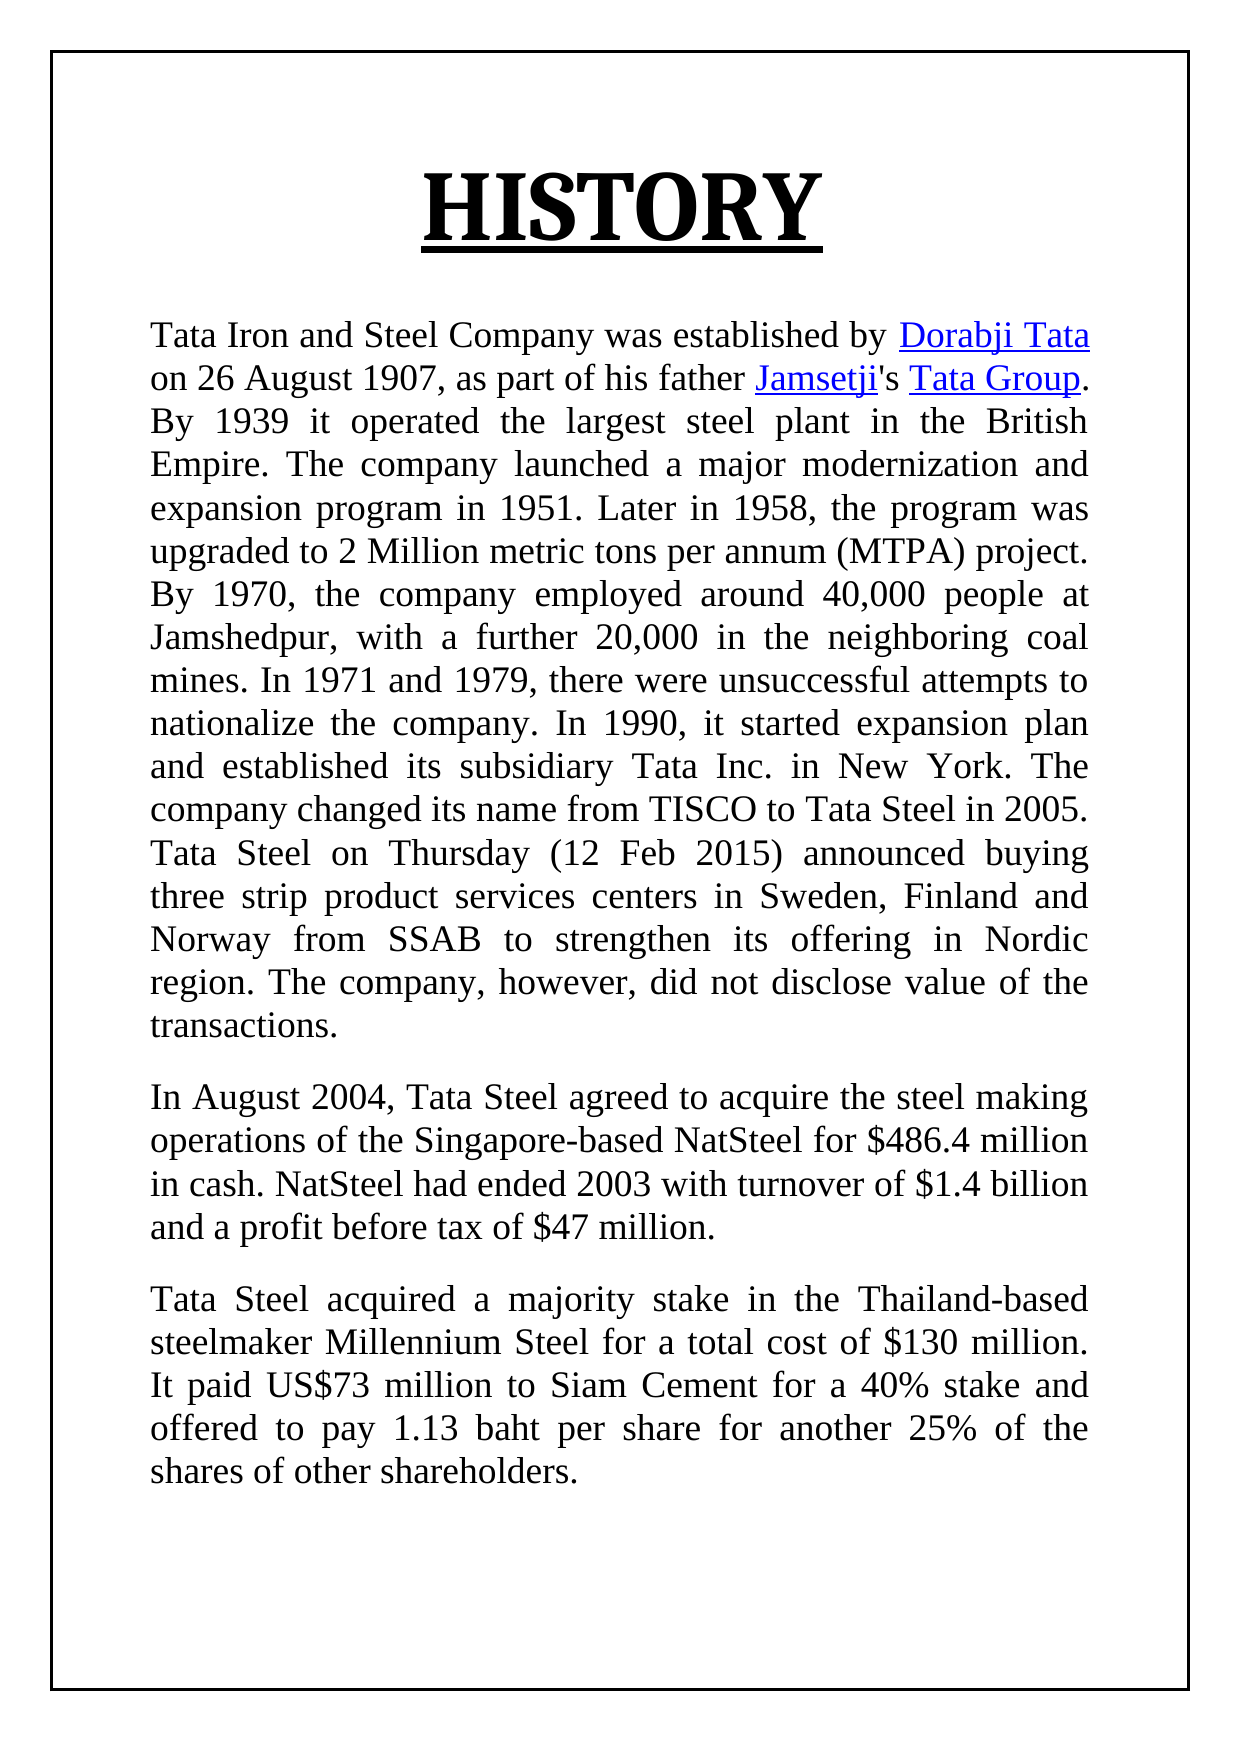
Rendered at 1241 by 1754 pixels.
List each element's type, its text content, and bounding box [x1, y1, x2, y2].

text In August 2004, Tata Steel agreed to acquire the steel making operations of the Singapore-based NatSteel for $486.4 million in cash. NatSteel had ended 2003 with turnover of $1.4 billion and a profit before tax of $47 million. [150, 1075, 1090, 1247]
text Tata Steel acquired a majority stake in the Thailand-based steelmaker Millennium Steel for a total cost of $130 million. It paid US$73 million to Siam Cement for a 40% stake and offered to pay 1.13 baht per share for another 25% of the shares of other shareholders. [150, 1276, 1090, 1492]
text Tata Iron and Steel Company was established by Dorabji Tata on 26 August 1907, as part of his father Jamsetji's Tata Group. By 1939 it operated the largest steel plant in the British Empire. The company launched a major modernization and expansion program in 1951. Later in 1958, the program was upgraded to 2 Million metric tons per annum (MTPA) project. By 1970, the company employed around 40,000 people at Jamshedpur, with a further 20,000 in the neighboring coal mines. In 1971 and 1979, there were unsuccessful attempts to nationalize the company. In 1990, it started expansion plan and established its subsidiary Tata Inc. in New York. The company changed its name from TISCO to Tata Steel in 2005. Tata Steel on Thursday (12 Feb 2015) announced buying three strip product services centers in Sweden, Finland and Norway from SSAB to strengthen its offering in Nordic region. The company, however, did not disclose value of the transactions. [150, 312, 1090, 1046]
text Bibliography 54 HISTORY [150, 150, 1090, 265]
